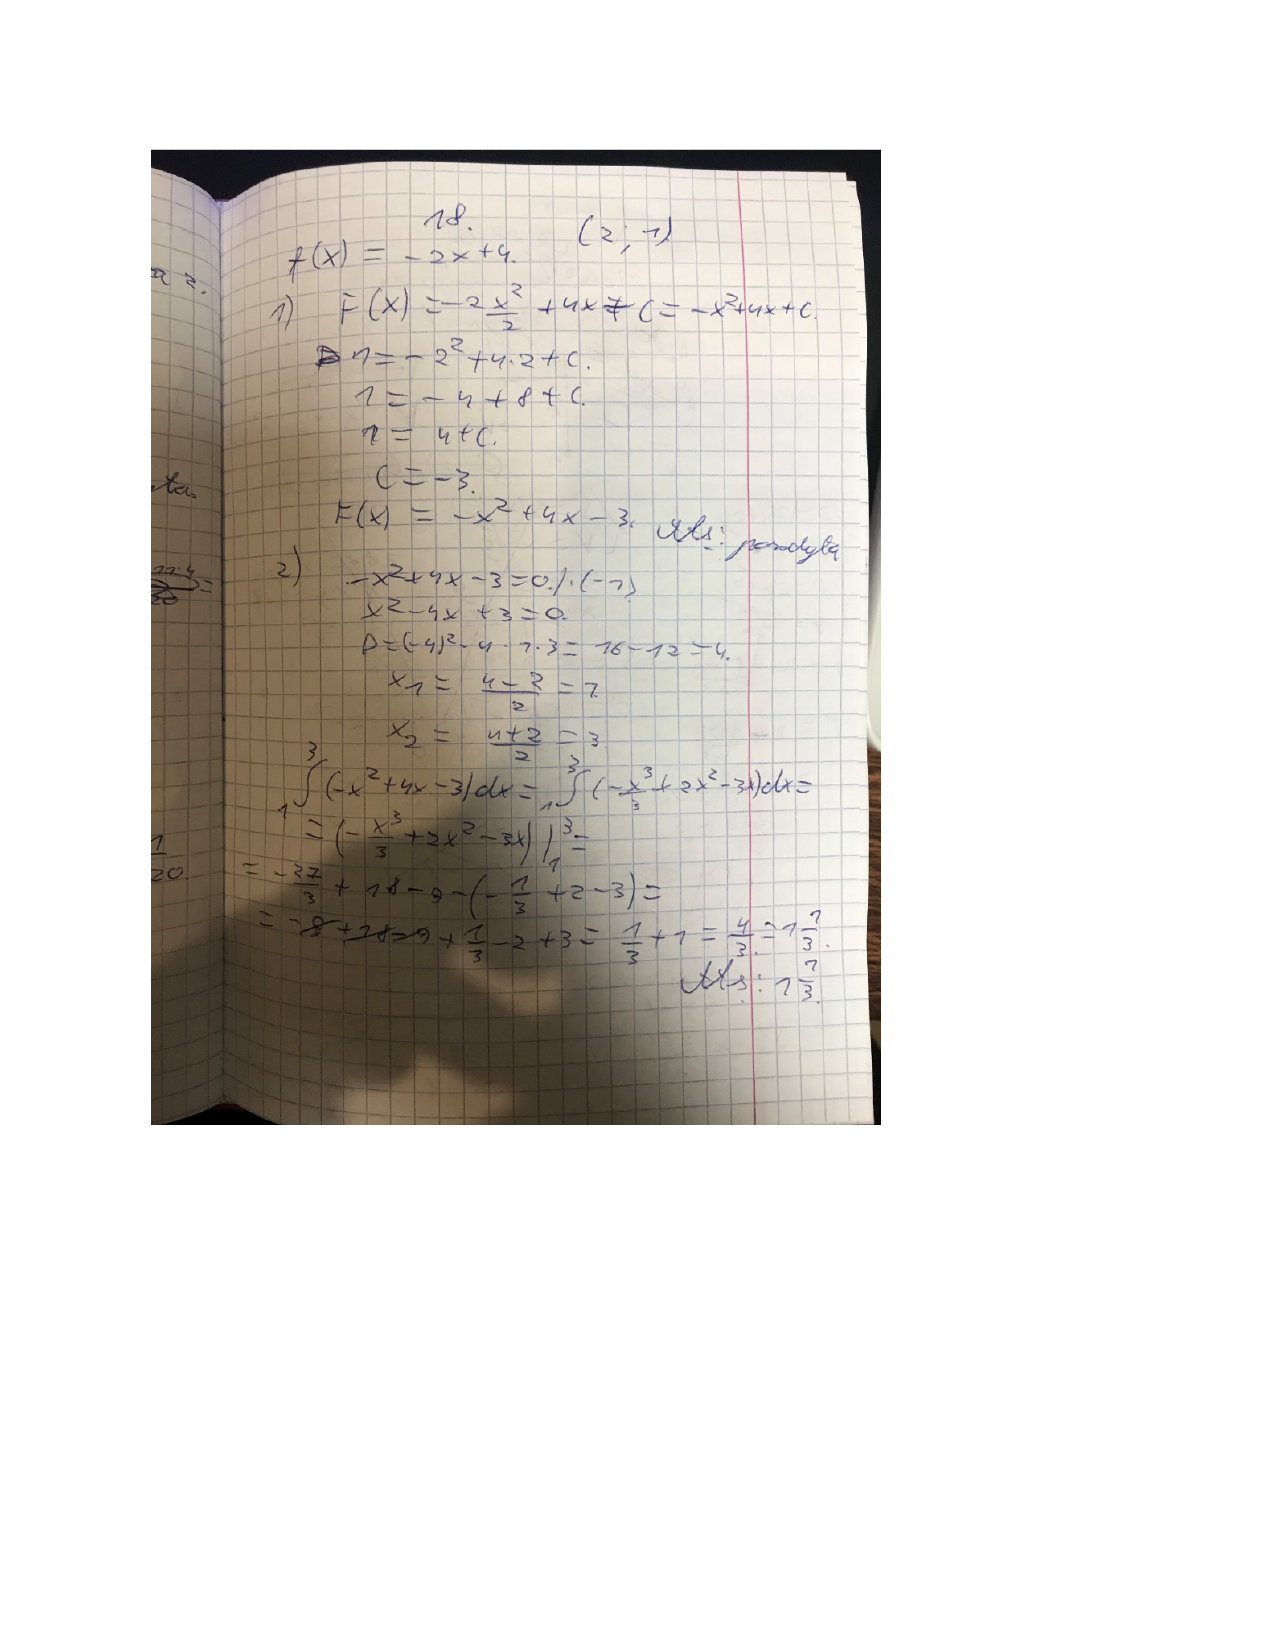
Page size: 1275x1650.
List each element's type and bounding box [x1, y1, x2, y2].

picture [151, 151, 880, 1125]
